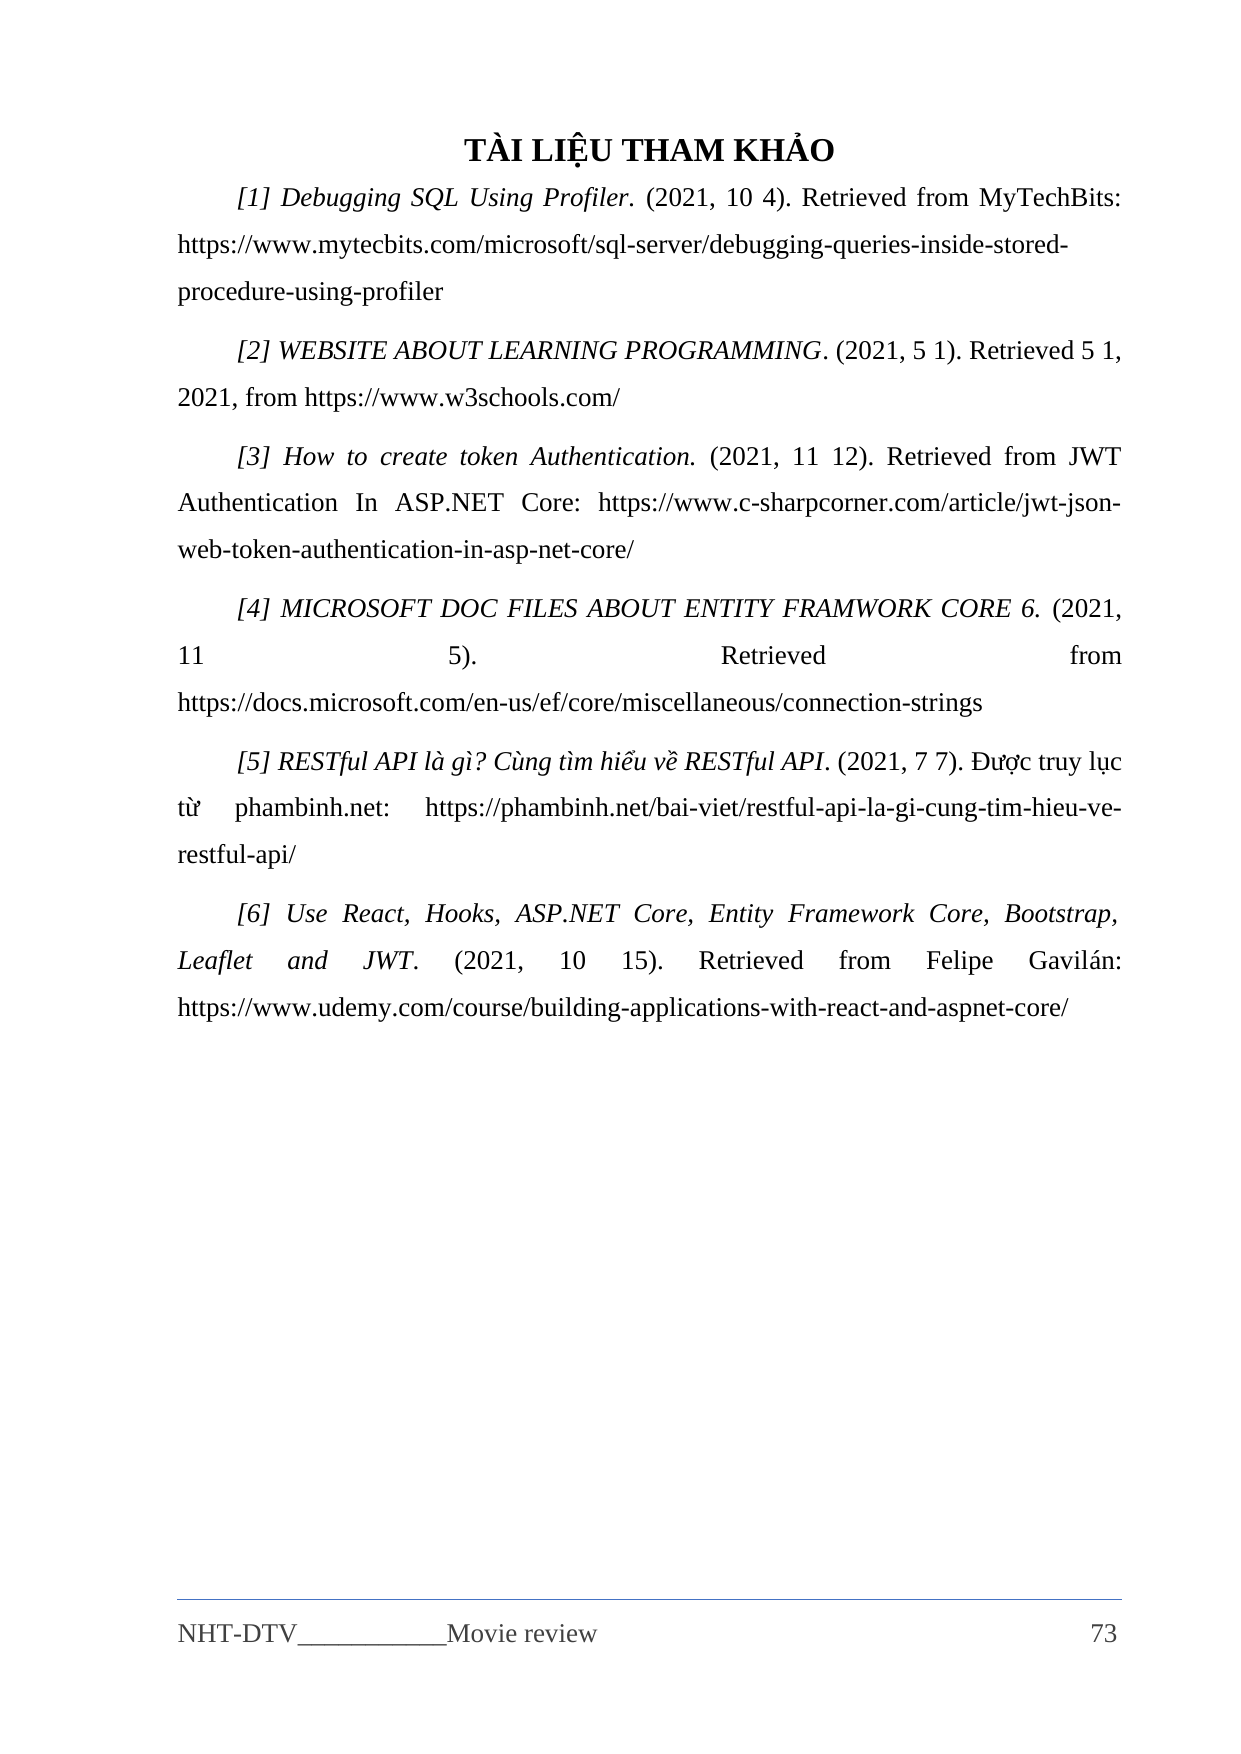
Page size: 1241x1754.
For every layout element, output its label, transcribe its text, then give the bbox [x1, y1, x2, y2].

text [2] WEBSITE ABOUT LEARNING PROGRAMMING. (2021, 5 1). Retrieved 5 1, 2021, from https://www.w3schools.com/ [177, 334, 1122, 412]
text [4] MICROSOFT DOC FILES ABOUT ENTITY FRAMWORK CORE 6. (2021, 11 5). Retrieved from https://docs.microsoft.com/en-us/ef/core/miscellaneous/connection-strings [177, 592, 1122, 717]
text [5] RESTful API là gì? Cùng tìm hiểu về RESTful API. (2021, 7 7). Được truy lục từ phambinh.net: https://phambinh.net/bai-viet/restful-api-la-gi-cung-tim-hieu-ve-restful-api/ [177, 745, 1122, 869]
text [6] Use React, Hooks, ASP.NET Core, Entity Framework Core, Bootstrap, Leaflet and JWT. (2021, 10 15). Retrieved from Felipe Gavilán: https://www.udemy.com/course/building-applications-with-react-and-aspnet-core/ [177, 897, 1122, 1022]
text [3] How to create token Authentication. (2021, 11 12). Retrieved from JWT Authentication In ASP.NET Core: https://www.c-sharpcorner.com/article/jwt-json-web-token-authentication-in-asp-net-core/ [177, 440, 1122, 564]
text TÀI LIỆU THAM KHẢO [177, 131, 1122, 169]
text [1] Debugging SQL Using Profiler. (2021, 10 4). Retrieved from MyTechBits: https://www.mytecbits.com/microsoft/sql-server/debugging-queries-inside-stored-procedure-using-profiler [177, 181, 1122, 306]
